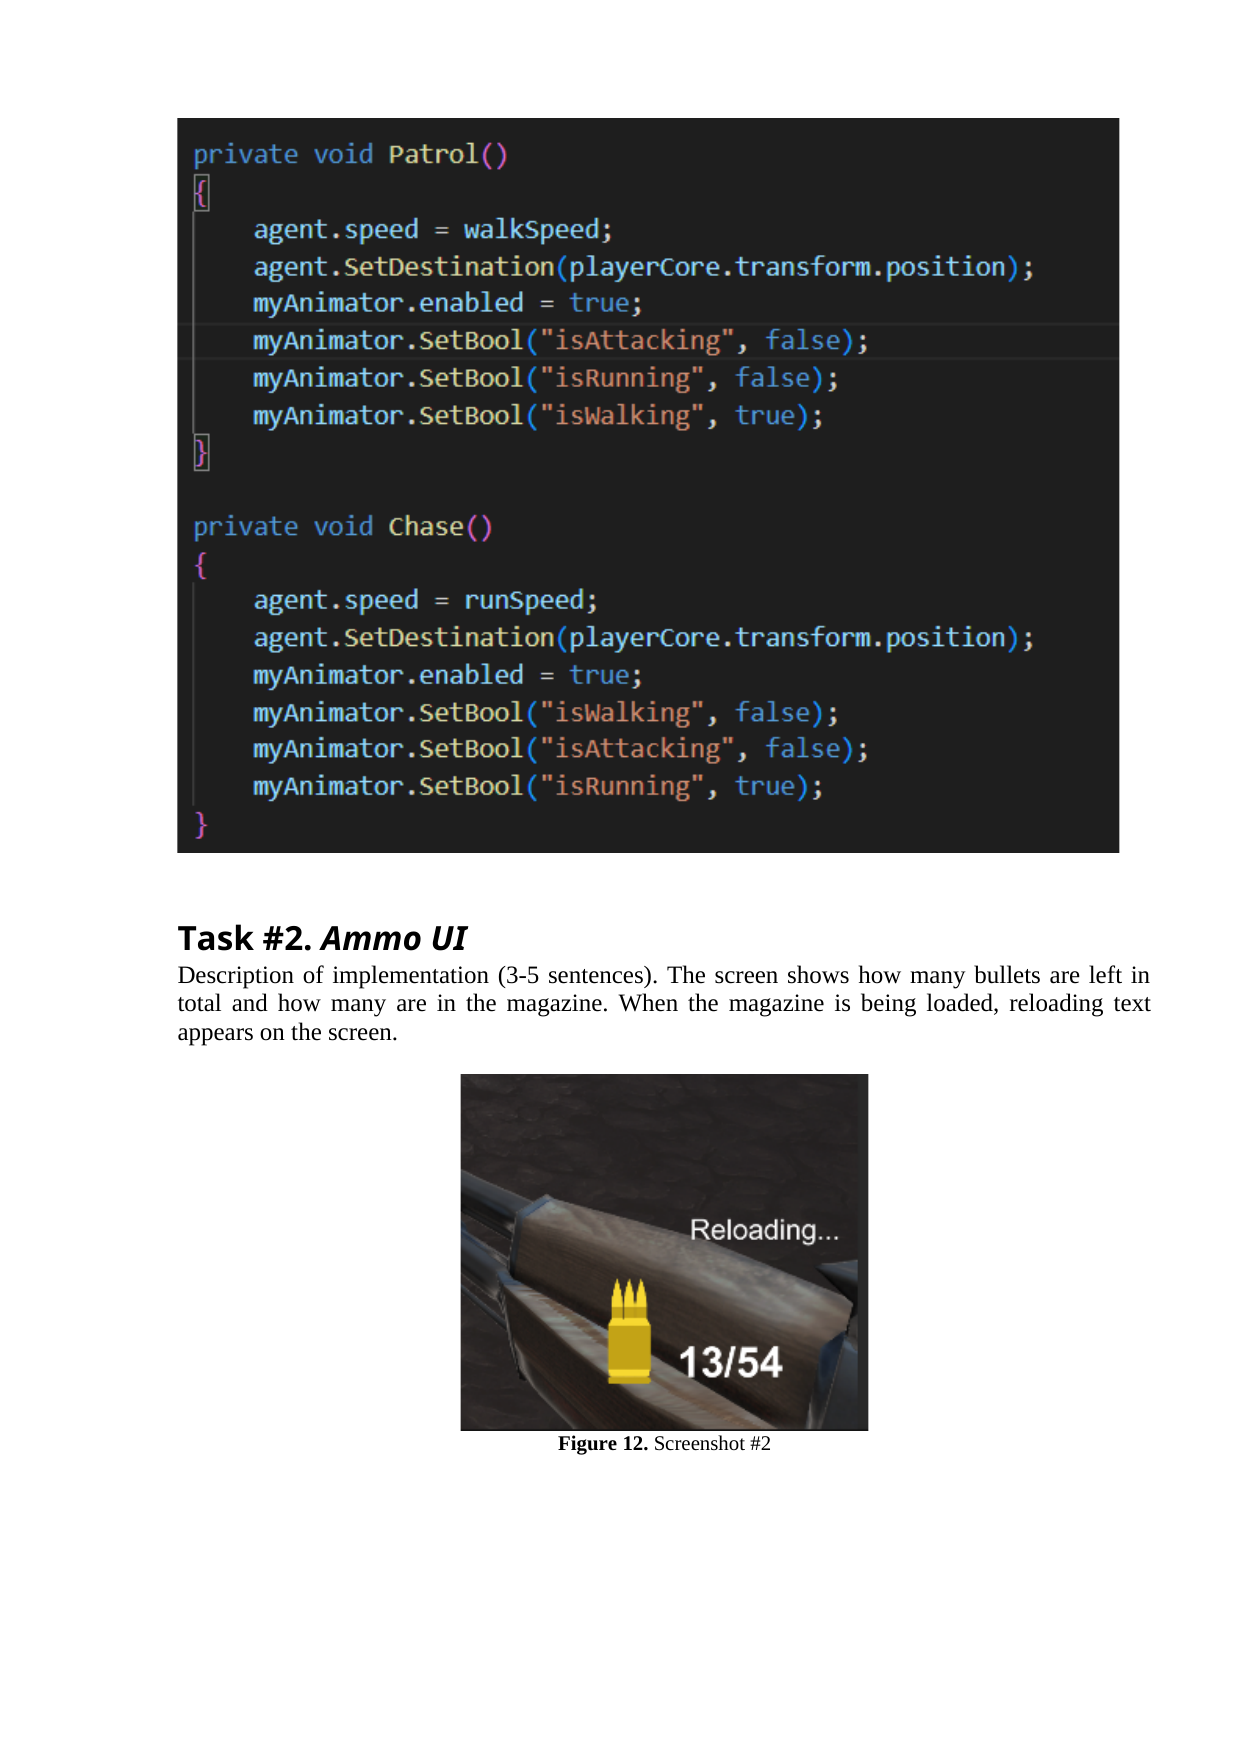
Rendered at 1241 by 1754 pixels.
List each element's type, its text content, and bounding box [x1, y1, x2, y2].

picture [460, 1074, 869, 1431]
subtitle Task #2. Ammo UI [177, 914, 1152, 960]
text Description of implementation (3-5 sentences). The screen shows how many bullets are left in total and how many are in the magazine. When the magazine is being loaded, reloading text appears on the screen. [177, 960, 1152, 1046]
picture [177, 118, 1120, 853]
